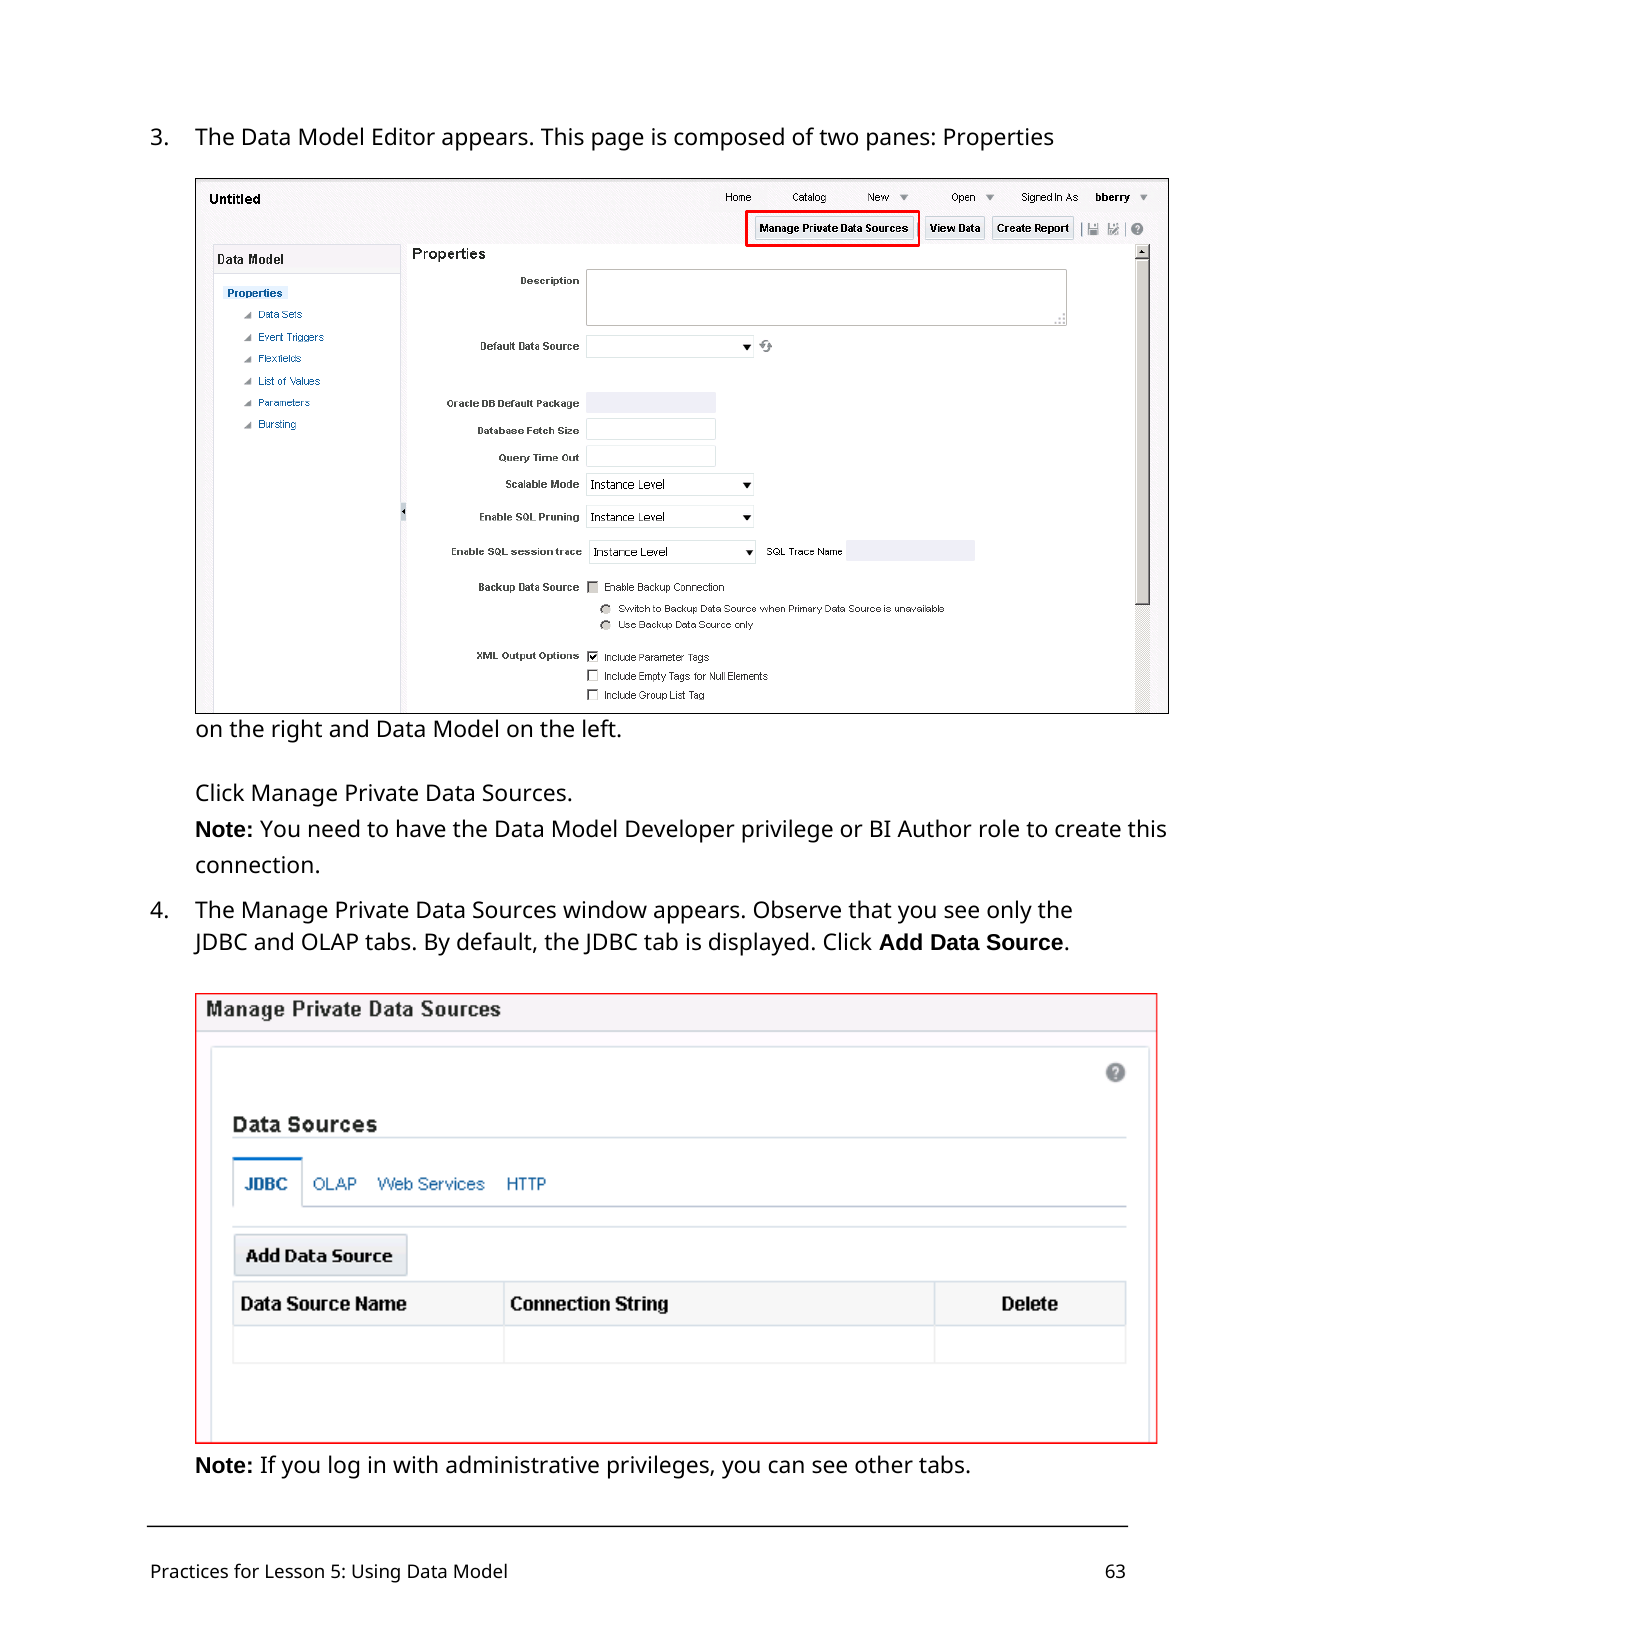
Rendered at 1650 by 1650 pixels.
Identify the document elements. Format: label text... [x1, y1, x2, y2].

picture [1081, 179, 1168, 713]
picture [195, 993, 1158, 1444]
list The Data Model Editor appears. This page is composed of two panes: Properties on the right and Data Model on the left. [150, 121, 1081, 745]
list The Manage Private Data Sources window appears. Observe that you see only the JDBC and OLAP tabs. By default, the JDBC tab is displayed. Click Add Data Source. [150, 894, 1098, 957]
text Note: You need to have the Data Model Developer privilege or BI Author role to create this [195, 813, 1414, 844]
text Click Manage Private Data Sources. [195, 777, 1414, 808]
text connection. [195, 849, 1414, 880]
